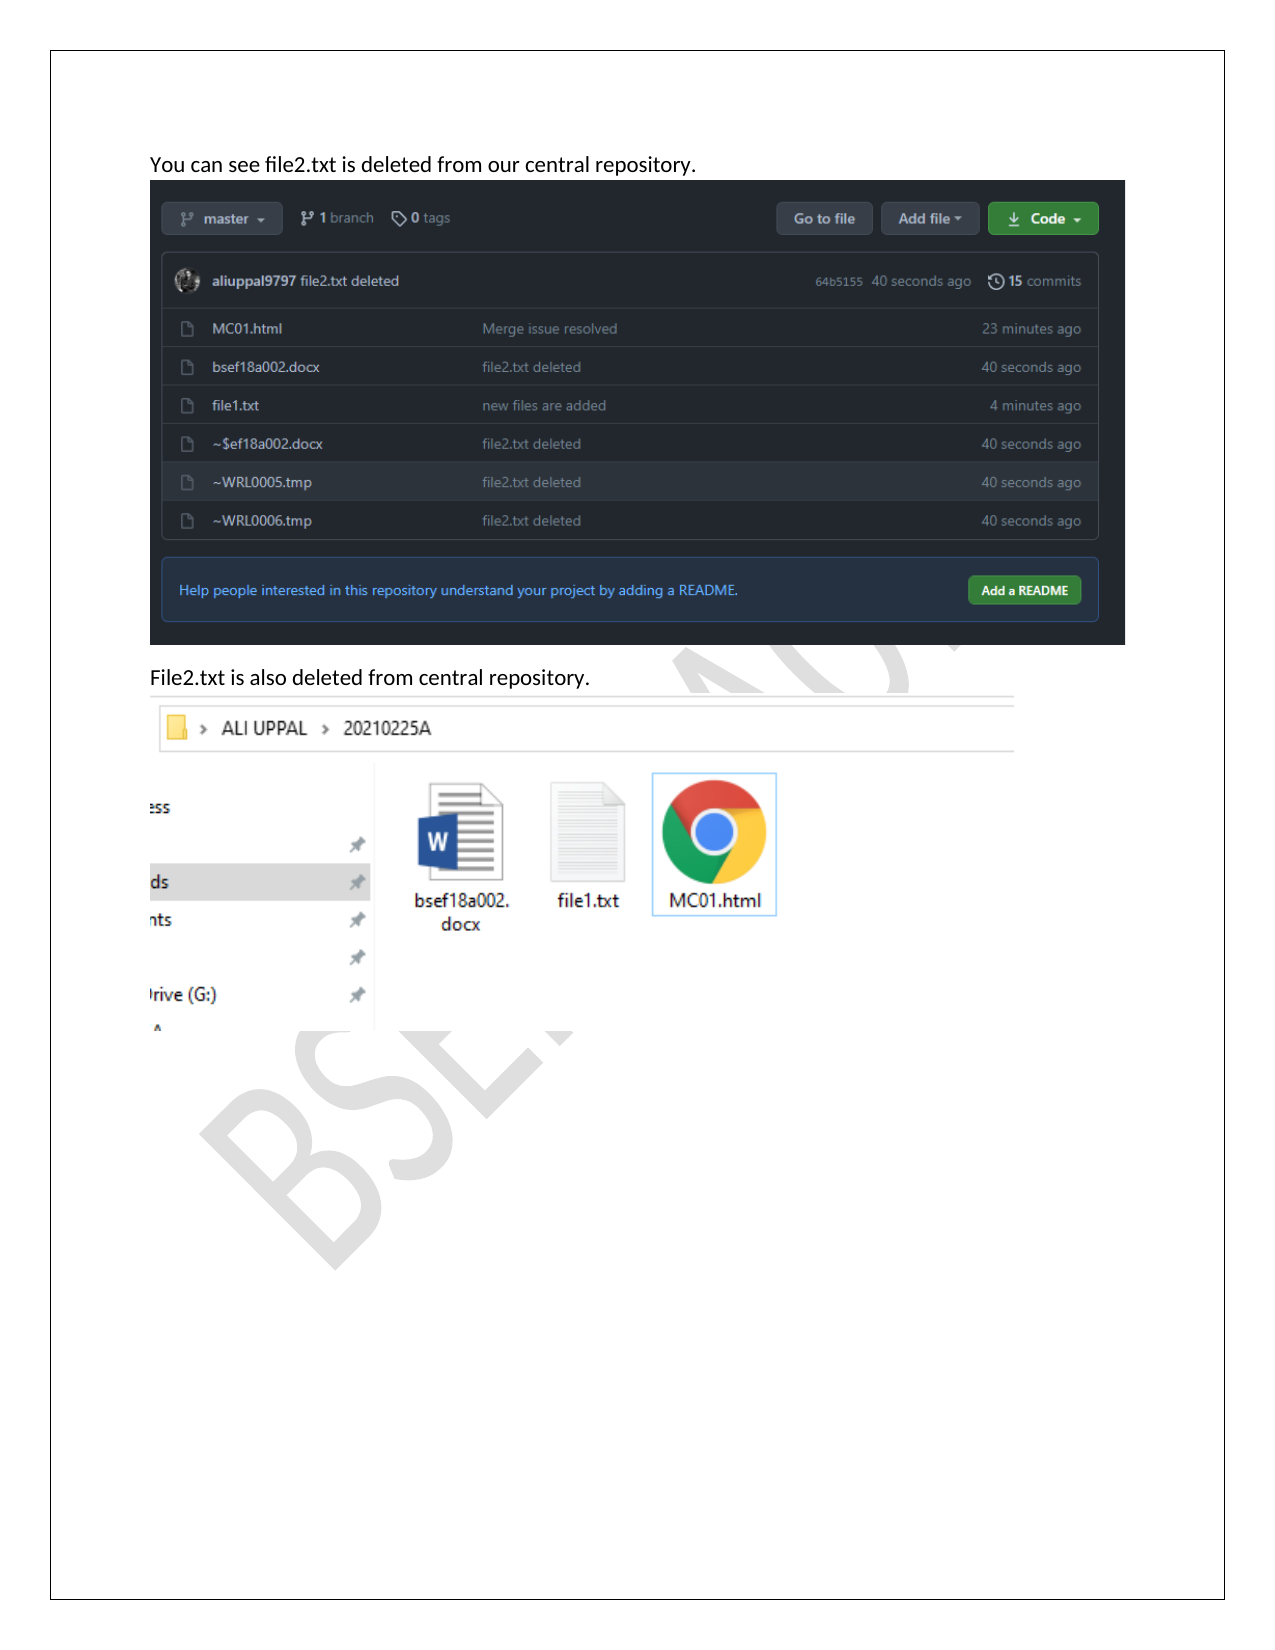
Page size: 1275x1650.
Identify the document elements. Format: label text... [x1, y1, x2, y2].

picture [150, 180, 1125, 645]
text You can see file2.txt is deleted from our central repository. [150, 150, 1125, 180]
picture [150, 693, 1015, 1031]
